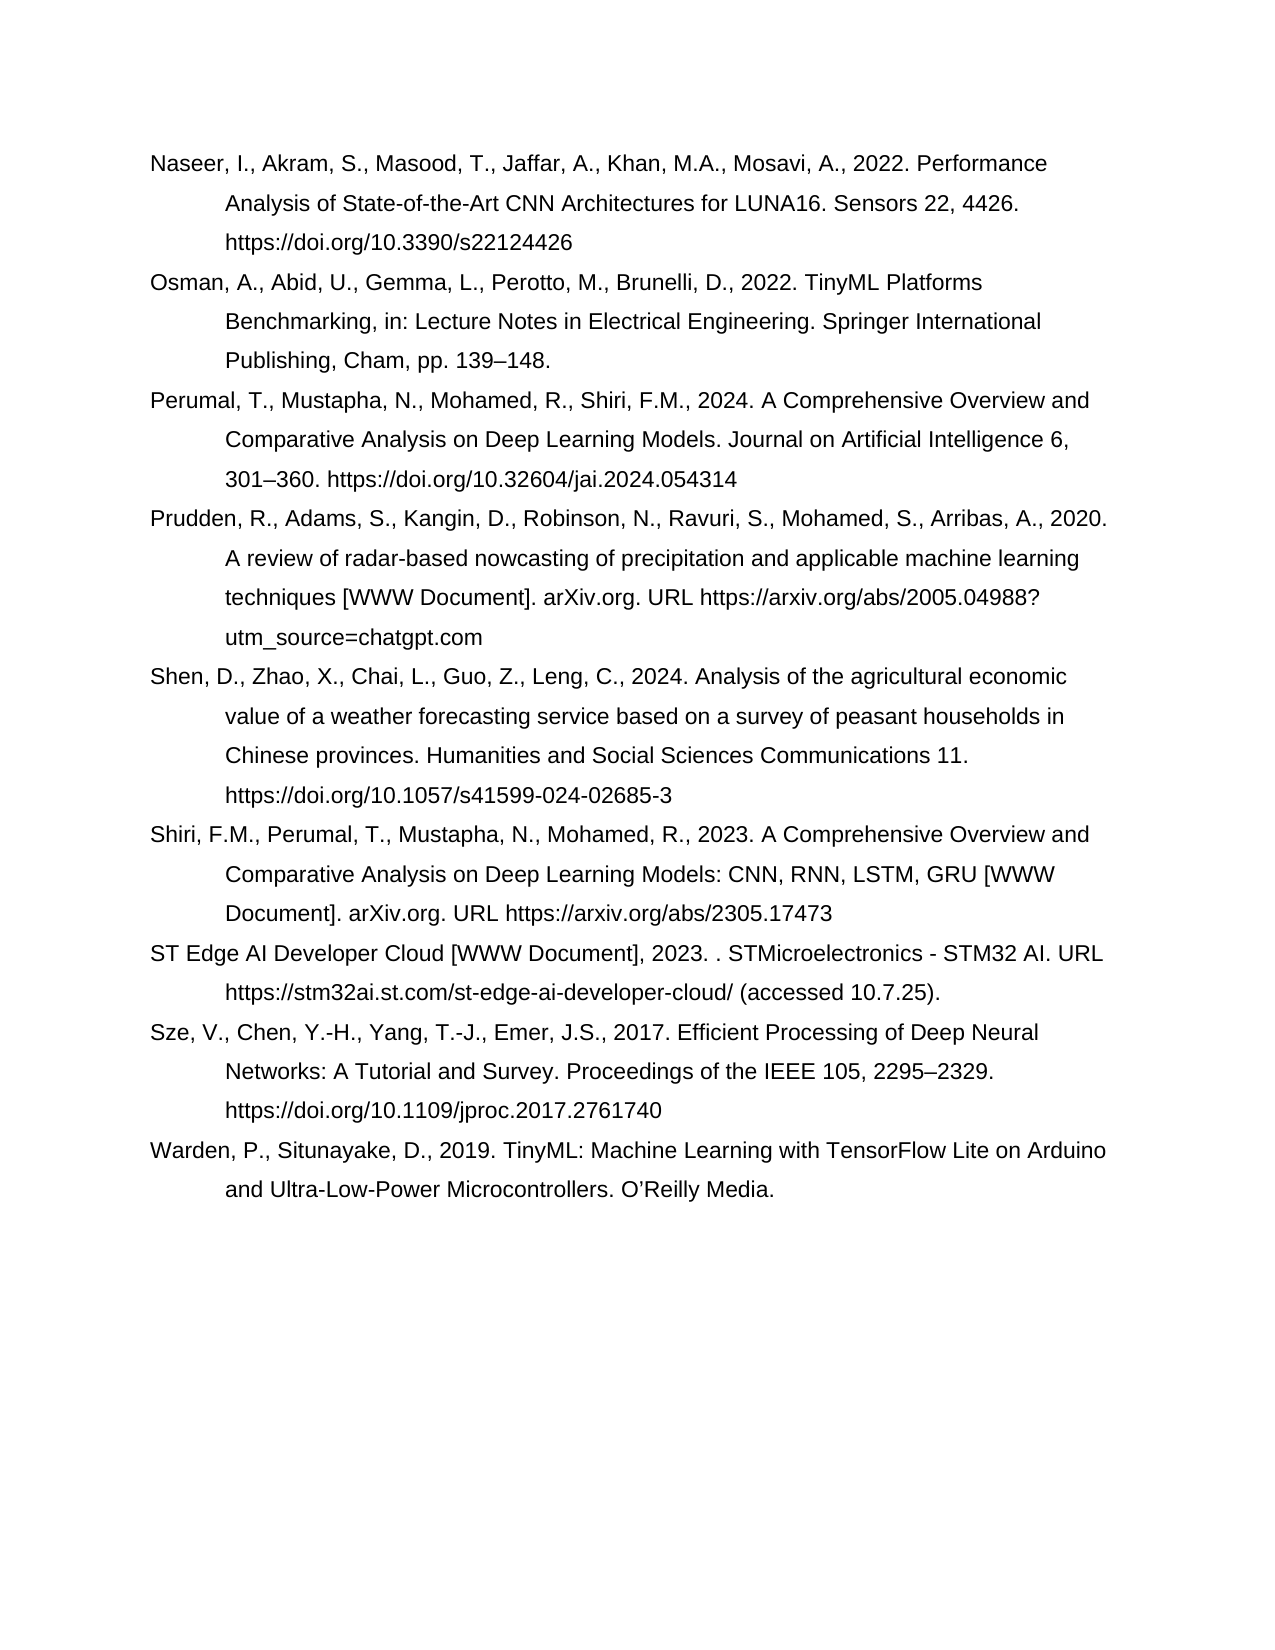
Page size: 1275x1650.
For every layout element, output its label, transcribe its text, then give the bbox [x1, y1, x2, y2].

text Shen, D., Zhao, X., Chai, L., Guo, Z., Leng, C., 2024. Analysis of the agricultural economic value of a weather forecasting service based on a survey of peasant households in Chinese provinces. Humanities and Social Sciences Communications 11. https://doi.org/10.1057/s41599-024-02685-3 [150, 663, 1125, 808]
text Prudden, R., Adams, S., Kangin, D., Robinson, N., Ravuri, S., Mohamed, S., Arribas, A., 2020. A review of radar-based nowcasting of precipitation and applicable machine learning techniques [WWW Document]. arXiv.org. URL https://arxiv.org/abs/2005.04988?utm_source=chatgpt.com [150, 505, 1125, 650]
text Osman, A., Abid, U., Gemma, L., Perotto, M., Brunelli, D., 2022. TinyML Platforms Benchmarking, in: Lecture Notes in Electrical Engineering. Springer International Publishing, Cham, pp. 139–148. [150, 268, 1125, 374]
text Naseer, I., Akram, S., Masood, T., Jaffar, A., Khan, M.A., Mosavi, A., 2022. Performance Analysis of State-of-the-Art CNN Architectures for LUNA16. Sensors 22, 4426. https://doi.org/10.3390/s22124426 [150, 150, 1125, 255]
text ST Edge AI Developer Cloud [WWW Document], 2023. . STMicroelectronics - STM32 AI. URL https://stm32ai.st.com/st-edge-ai-developer-cloud/ (accessed 10.7.25). [150, 939, 1125, 1005]
text Perumal, T., Mustapha, N., Mohamed, R., Shiri, F.M., 2024. A Comprehensive Overview and Comparative Analysis on Deep Learning Models. Journal on Artificial Intelligence 6, 301–360. https://doi.org/10.32604/jai.2024.054314 [150, 387, 1125, 492]
text Sze, V., Chen, Y.-H., Yang, T.-J., Emer, J.S., 2017. Efficient Processing of Deep Neural Networks: A Tutorial and Survey. Proceedings of the IEEE 105, 2295–2329. https://doi.org/10.1109/jproc.2017.2761740 [150, 1018, 1125, 1124]
text Warden, P., Situnayake, D., 2019. TinyML: Machine Learning with TensorFlow Lite on Arduino and Ultra-Low-Power Microcontrollers. O’Reilly Media. [150, 1137, 1125, 1203]
text Shiri, F.M., Perumal, T., Mustapha, N., Mohamed, R., 2023. A Comprehensive Overview and Comparative Analysis on Deep Learning Models: CNN, RNN, LSTM, GRU [WWW Document]. arXiv.org. URL https://arxiv.org/abs/2305.17473 [150, 821, 1125, 926]
